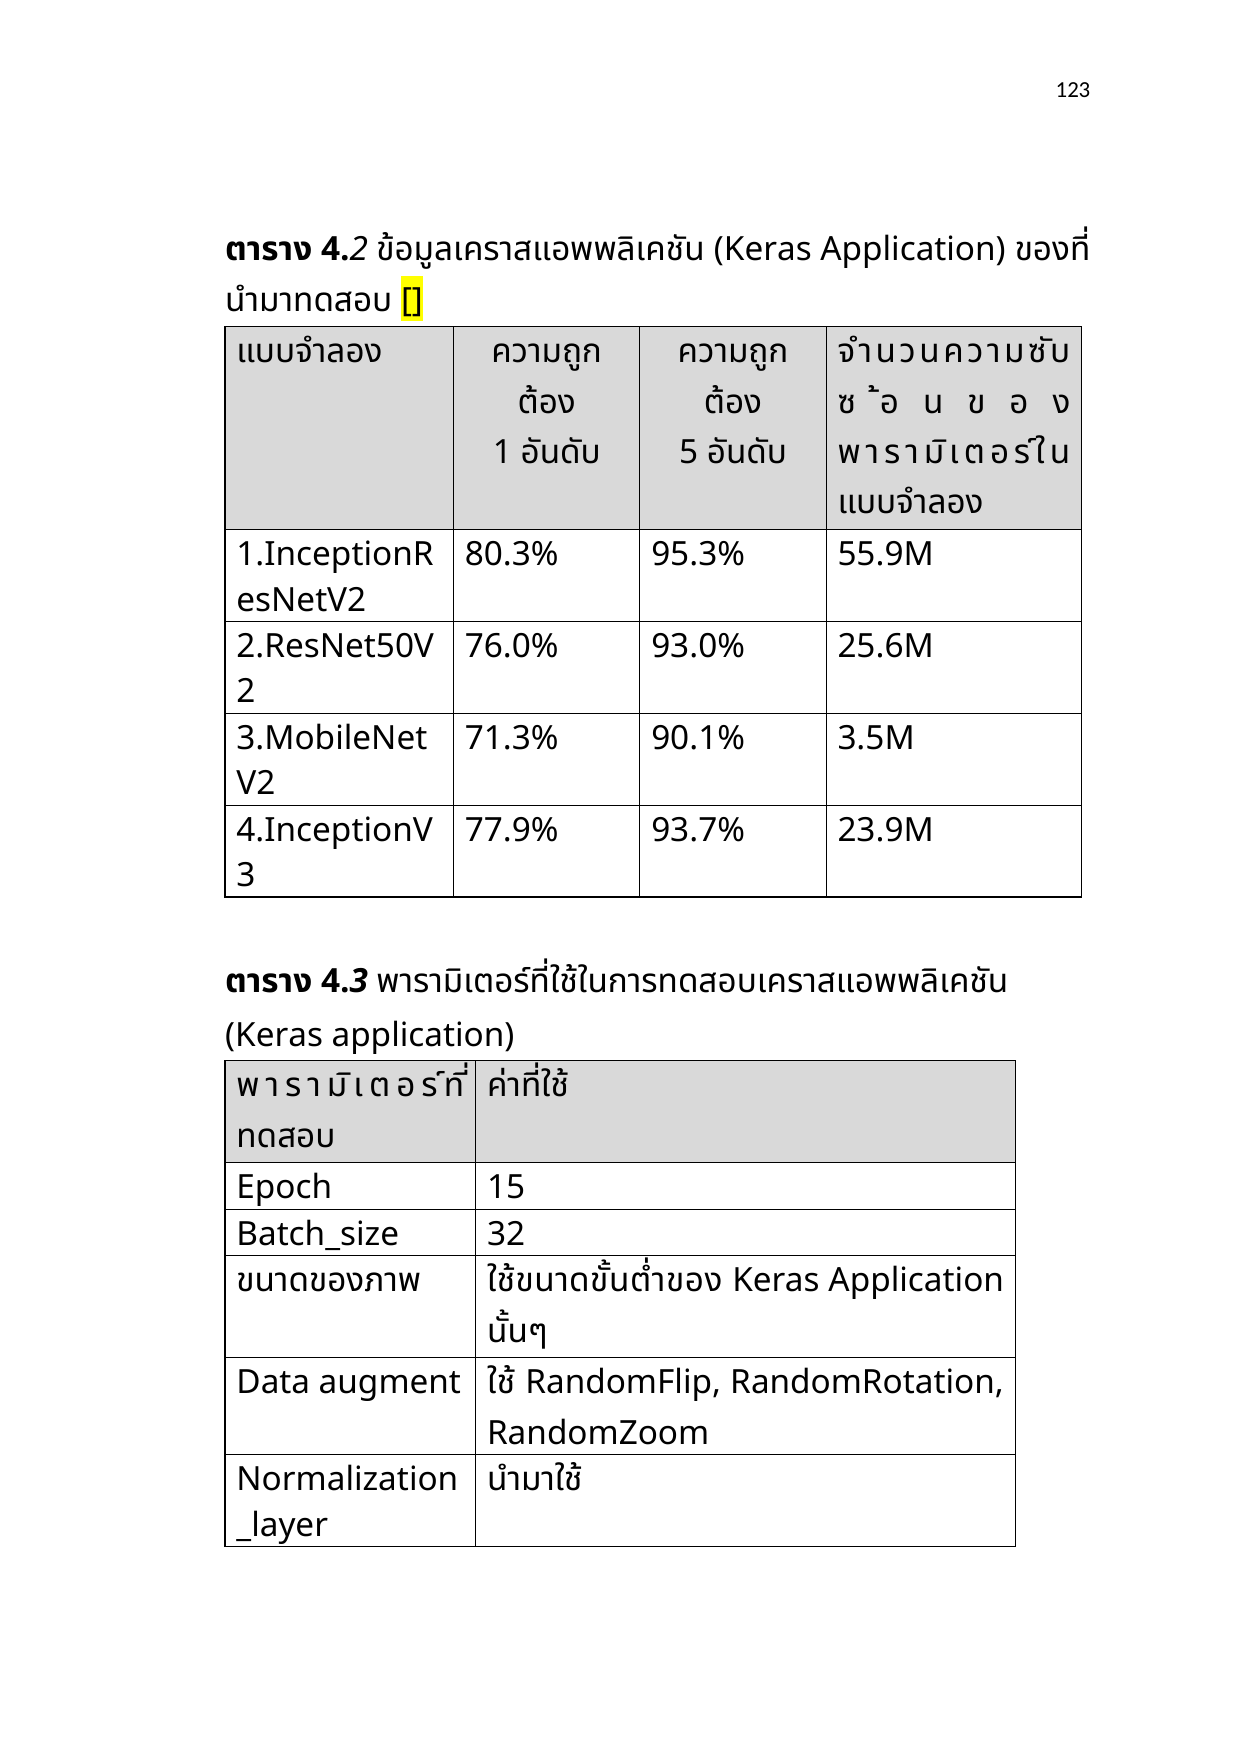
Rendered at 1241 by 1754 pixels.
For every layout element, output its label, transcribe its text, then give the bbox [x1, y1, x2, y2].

table_header ความถูกต้อง 5 อันดับ [640, 327, 826, 529]
table_cell 76.0% [454, 622, 639, 713]
table_header แบบจำลอง [226, 327, 453, 529]
table_cell 71.3% [454, 714, 639, 804]
table_cell Batch_size [226, 1210, 475, 1255]
table_header ความถูกต้อง 1 อันดับ [454, 327, 639, 529]
table_header จำนวนความซับซ้อนของพารามิเตอร์ในแบบจำลอง [827, 327, 1081, 529]
table_cell 1.InceptionResNetV2 [226, 530, 453, 621]
table_cell 2.ResNet50V2 [226, 622, 453, 713]
table_cell 95.3% [640, 530, 826, 621]
table_cell 25.6M [827, 622, 1081, 713]
table_cell 32 [476, 1210, 1015, 1255]
table_cell 15 [476, 1163, 1015, 1208]
text ตาราง 4.2 ข้อมูลเคราสแอพพลิเคชัน (Keras Application) ของที่นำมาทดสอบ [] [225, 225, 1090, 326]
text ตาราง 4.3 พารามิเตอร์ที่ใช้ในการทดสอบเคราสแอพพลิเคชัน (Keras application) [225, 957, 1090, 1057]
table_cell Normalization_layer [226, 1455, 475, 1546]
table_cell 3.MobileNetV2 [226, 714, 453, 804]
table_cell ขนาดของภาพ [226, 1256, 475, 1357]
table_cell Data augment [226, 1358, 475, 1454]
table_cell Epoch [226, 1163, 475, 1208]
table_cell 80.3% [454, 530, 639, 621]
table_cell ใช้ RandomFlip, RandomRotation, RandomZoom [476, 1358, 1015, 1454]
table_cell 90.1% [640, 714, 826, 804]
table_header ค่าที่ใช้ [476, 1061, 1015, 1162]
table_cell 77.9% [454, 806, 639, 896]
table_cell 55.9M [827, 530, 1081, 621]
table_cell 23.9M [827, 806, 1081, 896]
table_header พารามิเตอร์ที่ทดสอบ [226, 1061, 475, 1162]
table_cell 3.5M [827, 714, 1081, 804]
table_cell 4.InceptionV3 [226, 806, 453, 896]
table_cell 93.0% [640, 622, 826, 713]
table_cell ใช้ขนาดขั้นต่ำของ Keras Application นั้นๆ [476, 1256, 1015, 1357]
table_cell 93.7% [640, 806, 826, 896]
table_cell นำมาใช้ [476, 1455, 1015, 1546]
